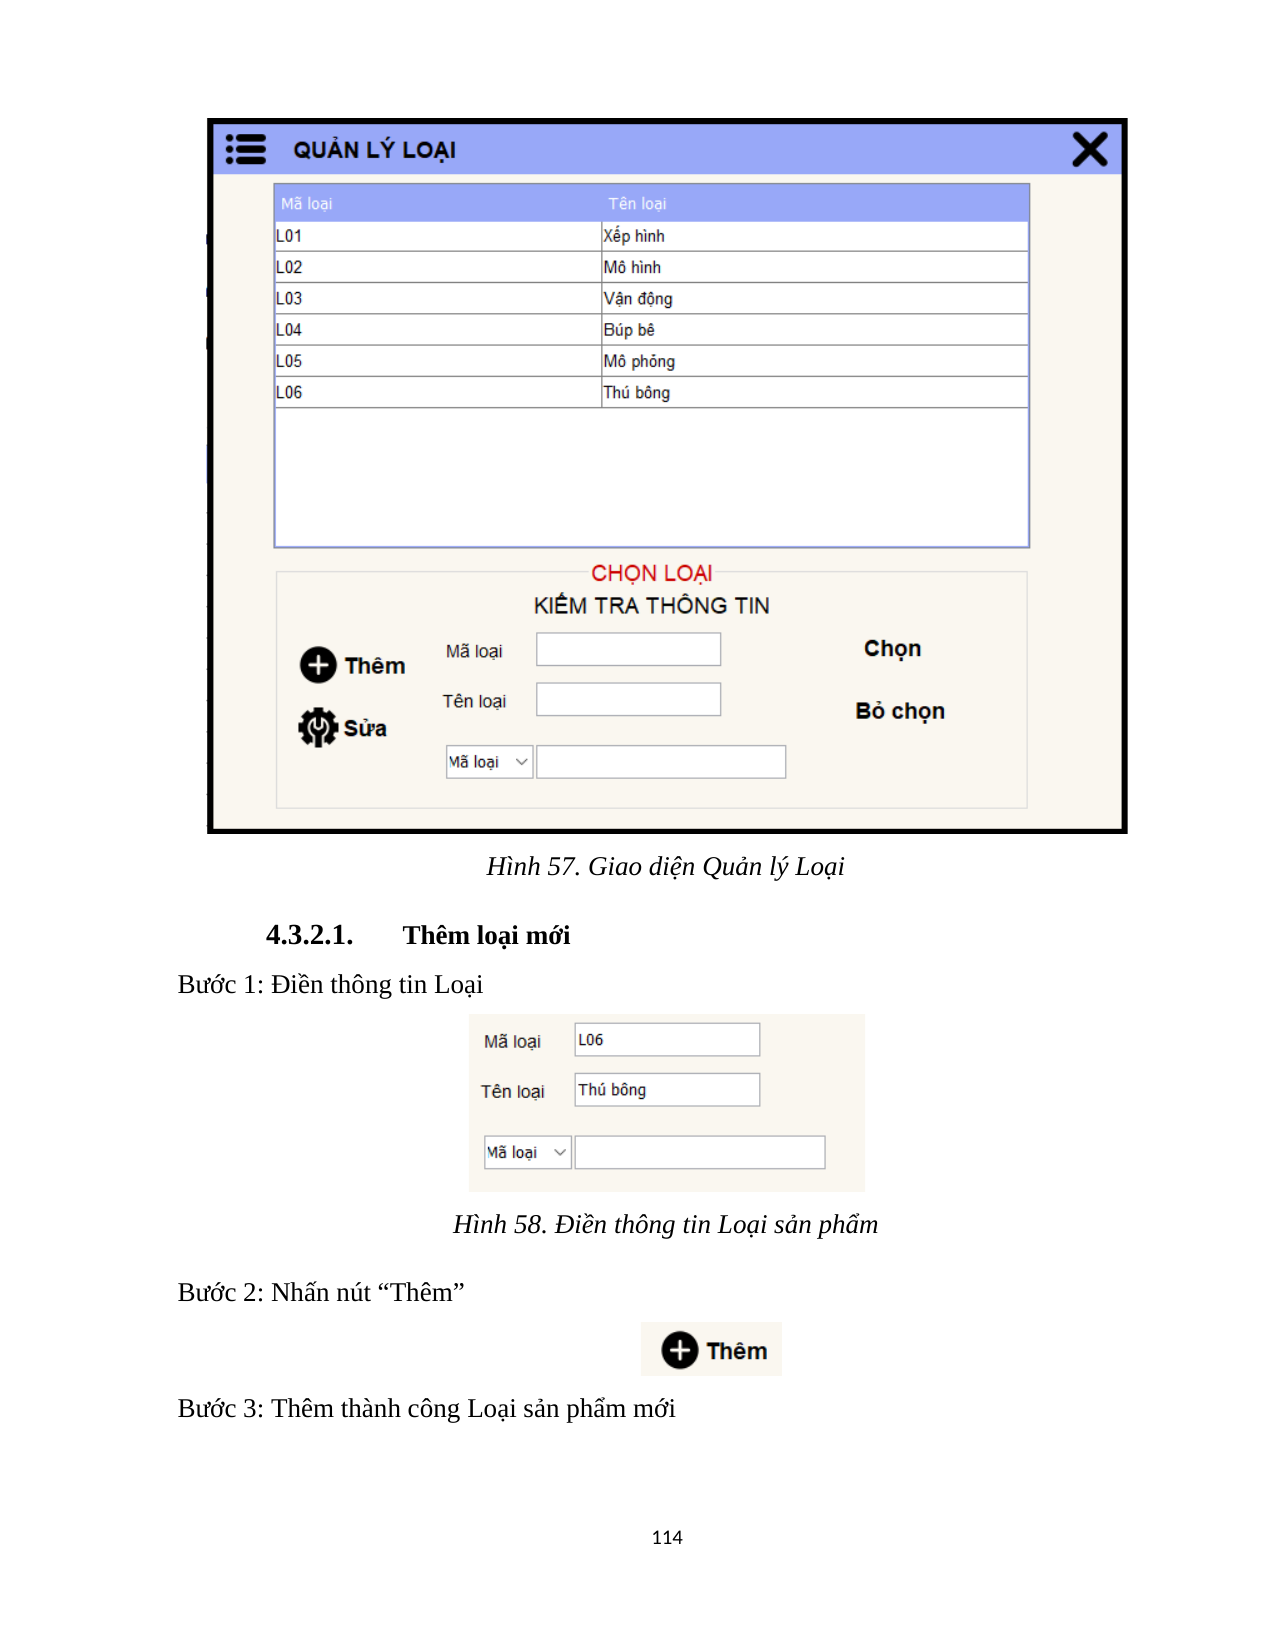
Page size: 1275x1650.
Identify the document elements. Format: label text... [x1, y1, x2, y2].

list Bước 3: Thêm thành công Loại sản phẩm mới [177, 1392, 1157, 1423]
picture [206, 118, 1128, 834]
text Hình 57. Giao diện Quản lý Loại [177, 850, 1157, 881]
picture [468, 1014, 866, 1192]
text Bước 2: Nhấn nút “Thêm” [177, 1276, 1157, 1307]
text Bước 1: Điền thông tin Loại [177, 968, 1157, 999]
text Thêm loại mới [266, 917, 1157, 951]
picture [640, 1322, 782, 1376]
text Hình 58. Điền thông tin Loại sản phẩm [177, 1209, 1157, 1240]
